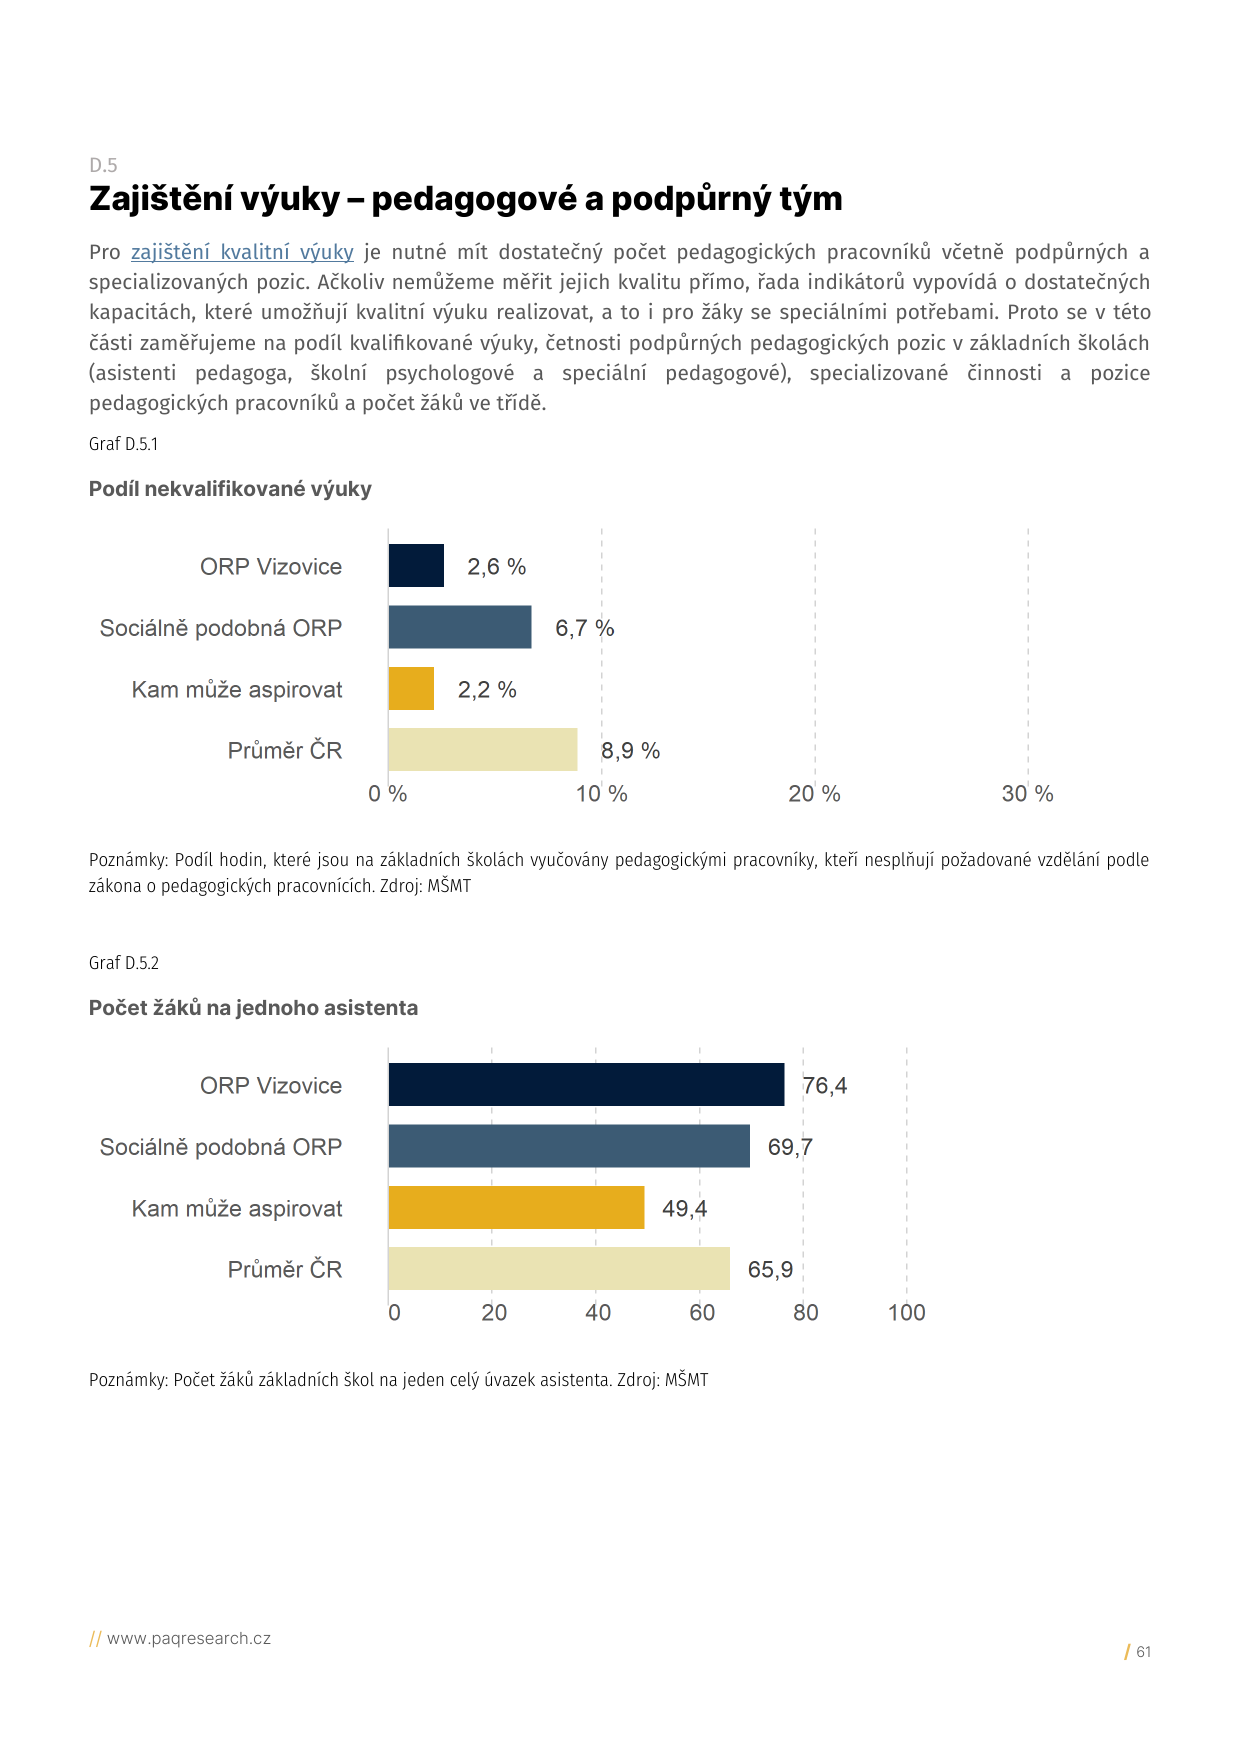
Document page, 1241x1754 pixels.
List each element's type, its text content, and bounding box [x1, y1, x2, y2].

text Graf D.5.2 [89, 952, 1152, 974]
text Pro zajištění kvalitní výuky je nutné mít dostatečný počet pedagogických pracovníků včetně podpůrných a specializovaných pozic. Ačkoliv nemůžeme měřit jejich kvalitu přímo, řada indikátorů vypovídá o dostatečných kapacitách, které umožňují kvalitní výuku realizovat, a to i pro žáky se speciálními potřebami. Proto se v této části zaměřujeme na podíl kvalifikované výuky, četnosti podpůrných pedagogických pozic v základních školách (asistenti pedagoga, školní psychologové a speciální pedagogové), specializované činnosti a pozice pedagogických pracovníků a počet žáků ve třídě. [89, 235, 1152, 416]
subtitle Zajištění výuky – pedagogové a podpůrný tým [89, 178, 1152, 218]
text Poznámky: Podíl hodin, které jsou na základních školách vyučovány pedagogickými pracovníky, kteří nesplňují požadované vzdělání podle zákona o pedagogických pracovnících. Zdroj: MŠMT [89, 849, 1152, 898]
text Podíl nekvalifikované výuky [89, 471, 1152, 501]
text D.5 [89, 148, 1152, 178]
picture [88, 1020, 1139, 1352]
text Poznámky: Počet žáků základních škol na jeden celý úvazek asistenta. Zdroj: MŠMT [89, 1368, 1152, 1391]
picture [88, 501, 1139, 833]
text Graf D.5.1 [89, 433, 1152, 455]
text Počet žáků na jednoho asistenta [89, 990, 1152, 1020]
